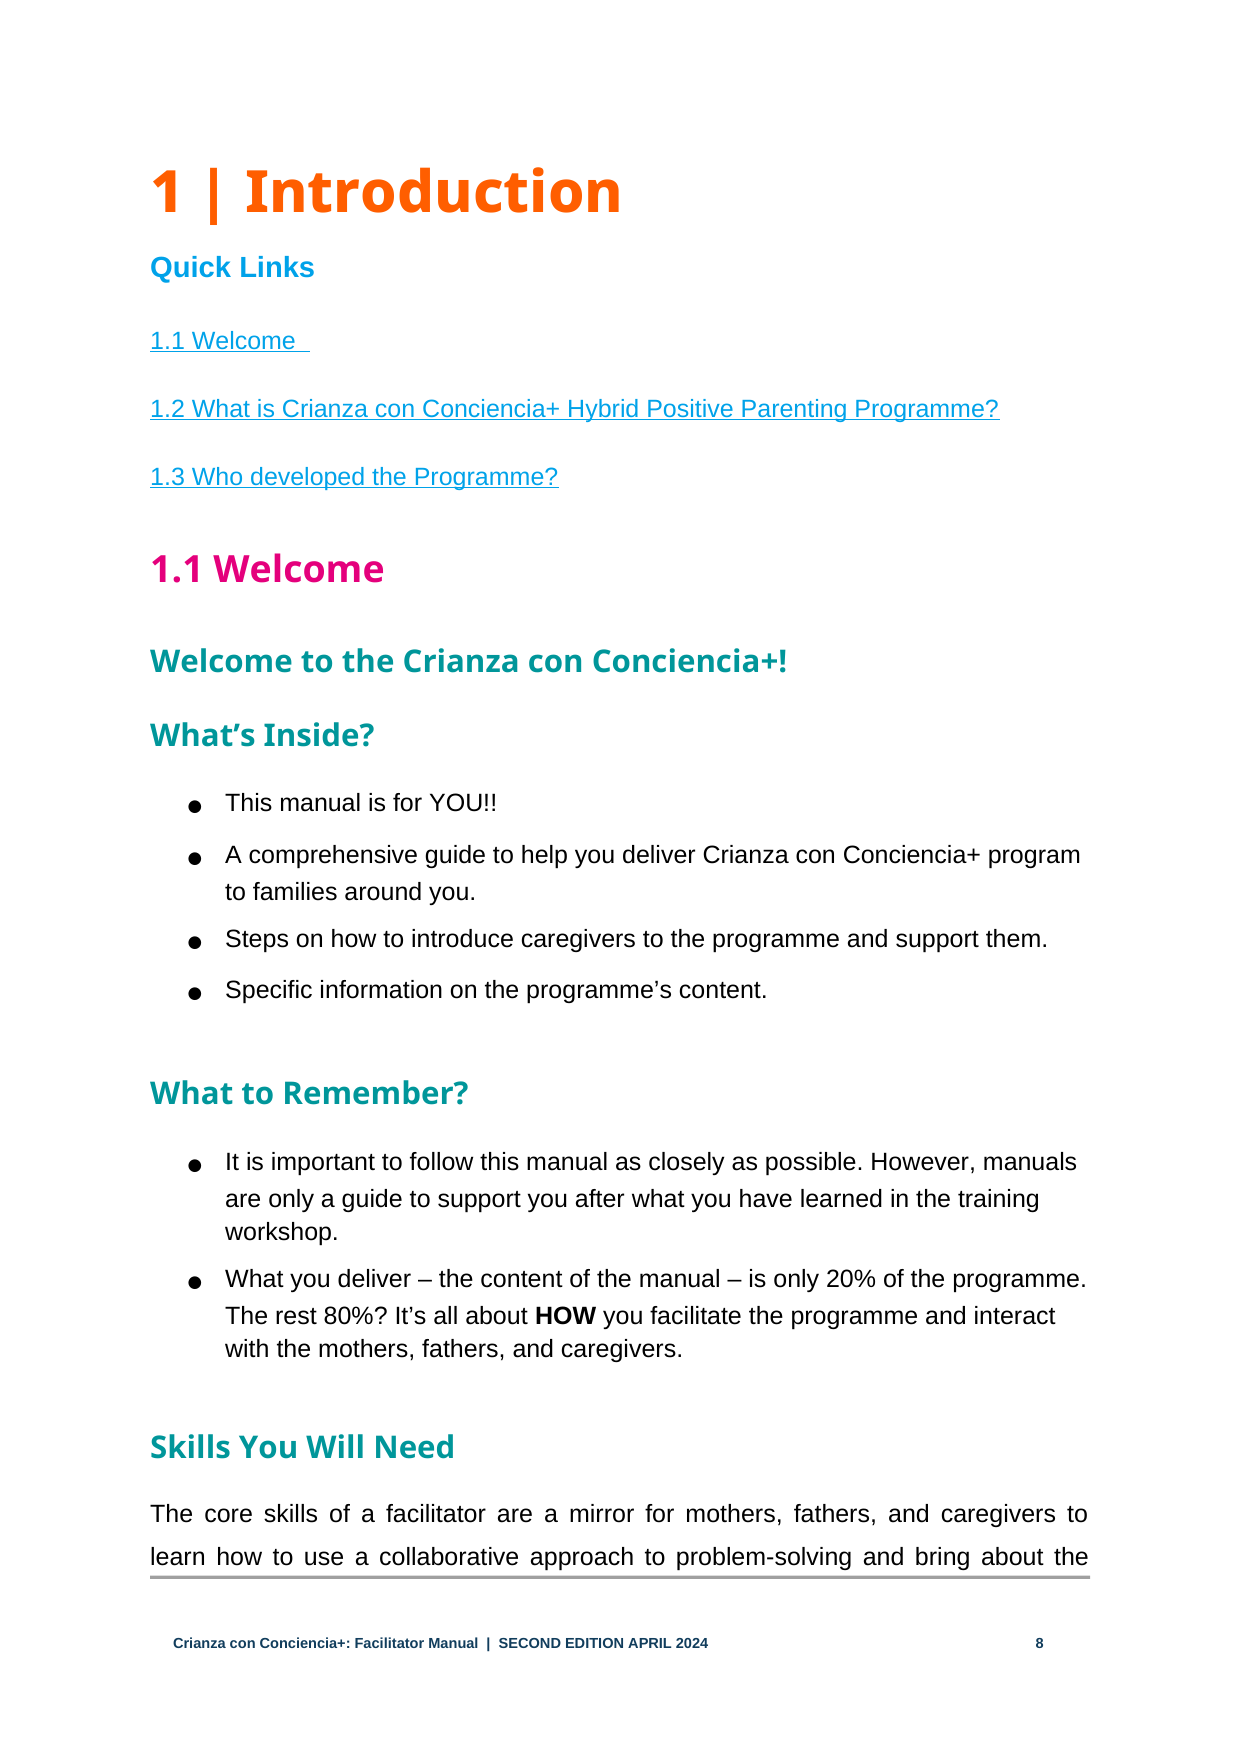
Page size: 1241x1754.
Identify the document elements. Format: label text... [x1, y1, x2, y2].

list Steps on how to introduce caregivers to the programme and support them. [187, 922, 1090, 956]
subtitle What to Remember? [150, 1071, 1090, 1114]
list A comprehensive guide to help you deliver Crianza con Conciencia+ program to families around you. [187, 838, 1090, 906]
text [150, 1499, 1090, 1571]
text 1.3 Who developed the Programme? [150, 462, 1090, 491]
subtitle Skills You Will Need [150, 1425, 1090, 1467]
text 1.2 What is Crianza con Conciencia+ Hybrid Positive Parenting Programme? [150, 394, 1090, 422]
list What you deliver – the content of the manual – is only 20% of the programme. The rest 80%? It’s all about HOW you facilitate the programme and interact with the mothers, fathers, and caregivers. [187, 1262, 1090, 1362]
list It is important to follow this manual as closely as possible. However, manuals are only a guide to support you after what you have learned in the training workshop. [187, 1145, 1090, 1246]
text 1.1 Welcome [150, 326, 1090, 354]
text Quick Links [150, 250, 1090, 284]
subtitle 1 | Introduction [150, 150, 1090, 229]
list Specific information on the programme’s content. [187, 974, 1090, 1008]
subtitle 1.1 Welcome [150, 542, 1090, 593]
subtitle Welcome to the Crianza con Conciencia+! [150, 639, 1090, 681]
subtitle What’s Inside? [150, 713, 1090, 755]
list This manual is for YOU!! [187, 787, 1090, 821]
